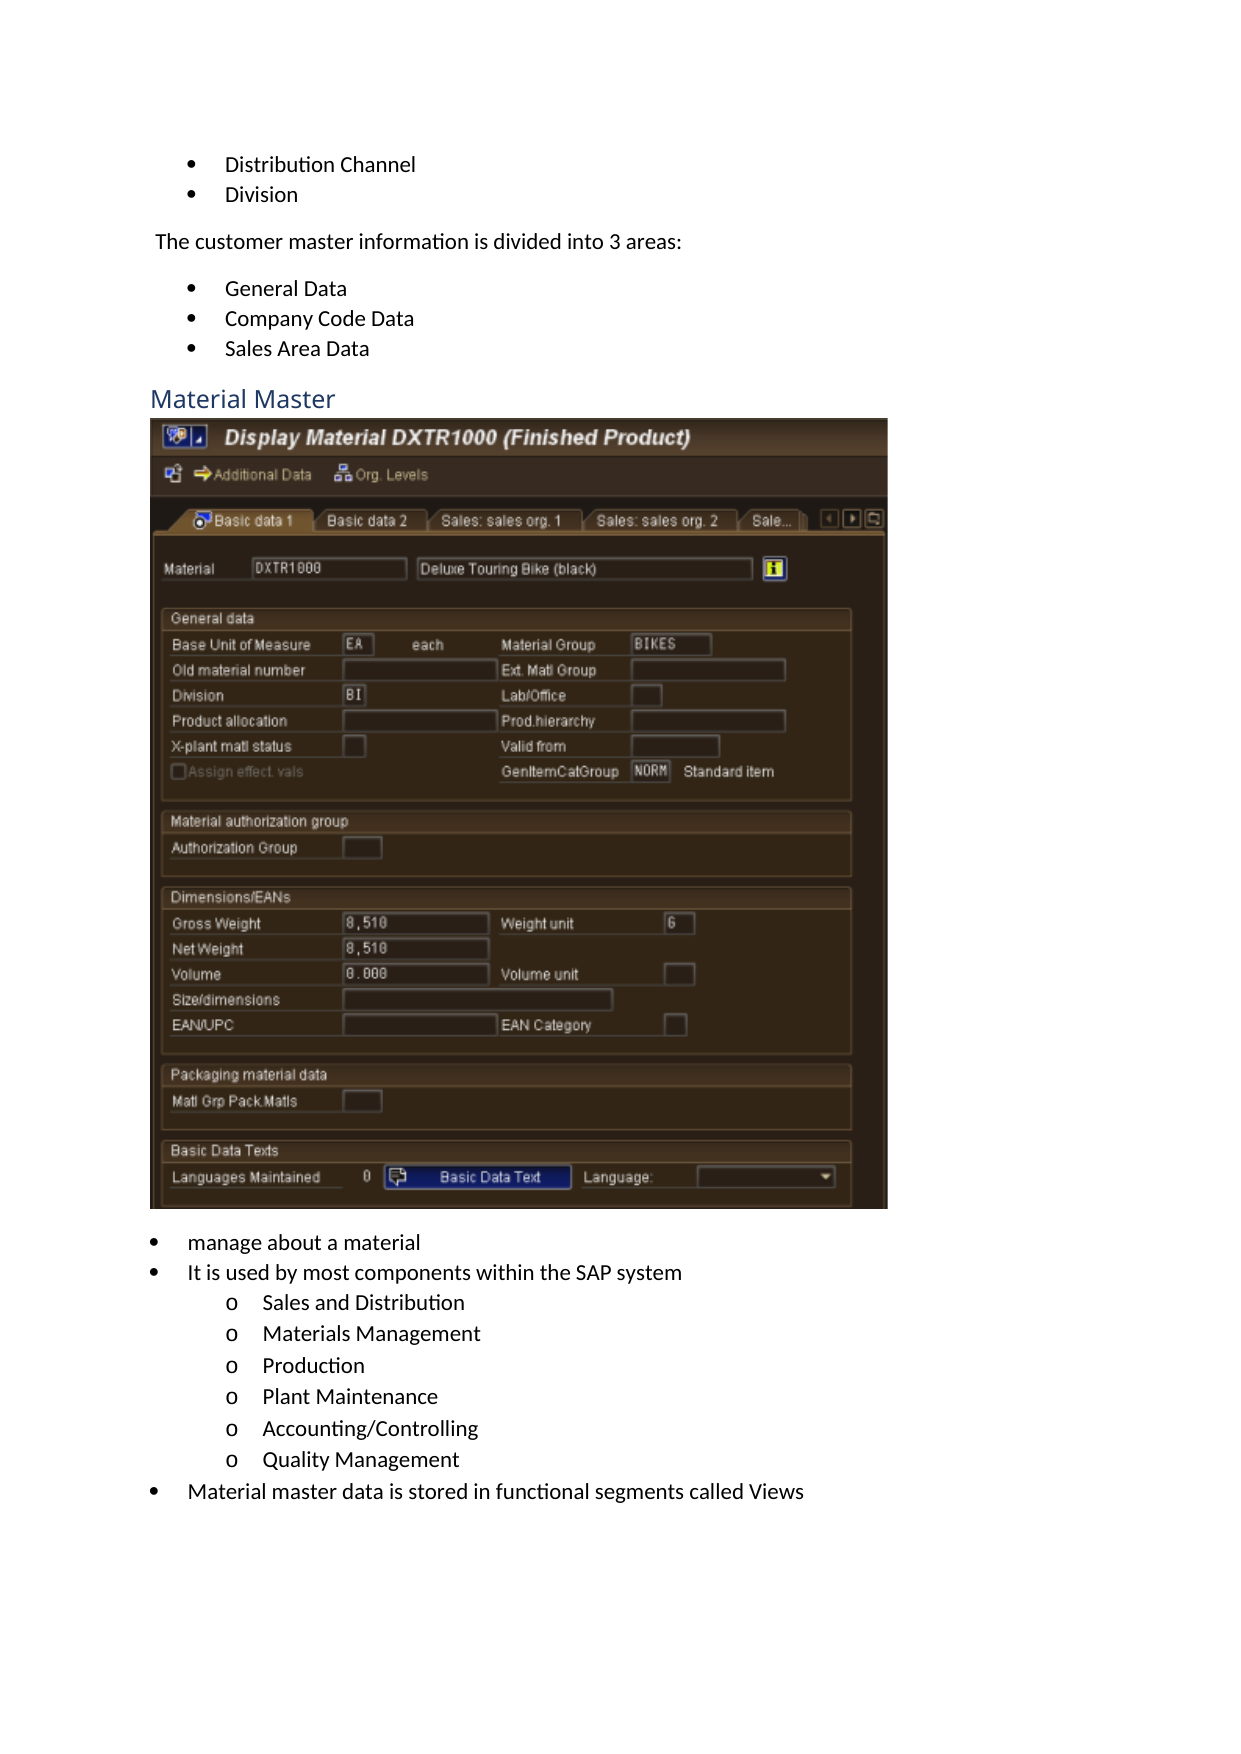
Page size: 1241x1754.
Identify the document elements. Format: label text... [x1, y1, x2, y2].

list It is used by most components within the SAP system [150, 1258, 1090, 1286]
list Plant Maintenance [225, 1382, 1090, 1412]
list General Data [187, 274, 1090, 302]
list Material master data is stored in functional segments called Views [150, 1477, 1090, 1505]
picture [150, 418, 888, 1209]
text The customer master information is divided into 3 areas: [150, 227, 1090, 255]
list Distribution Channel [187, 150, 1090, 178]
list Quality Management [225, 1445, 1090, 1474]
list Production [225, 1351, 1090, 1380]
list Materials Management [225, 1319, 1090, 1349]
list Division [187, 180, 1090, 208]
list Company Code Data [187, 304, 1090, 332]
list manage about a material [150, 1228, 1090, 1256]
list Sales and Distribution [225, 1288, 1090, 1317]
subtitle Material Master [150, 381, 1090, 415]
list Accounting/Controlling [225, 1414, 1090, 1443]
list Sales Area Data [187, 334, 1090, 362]
